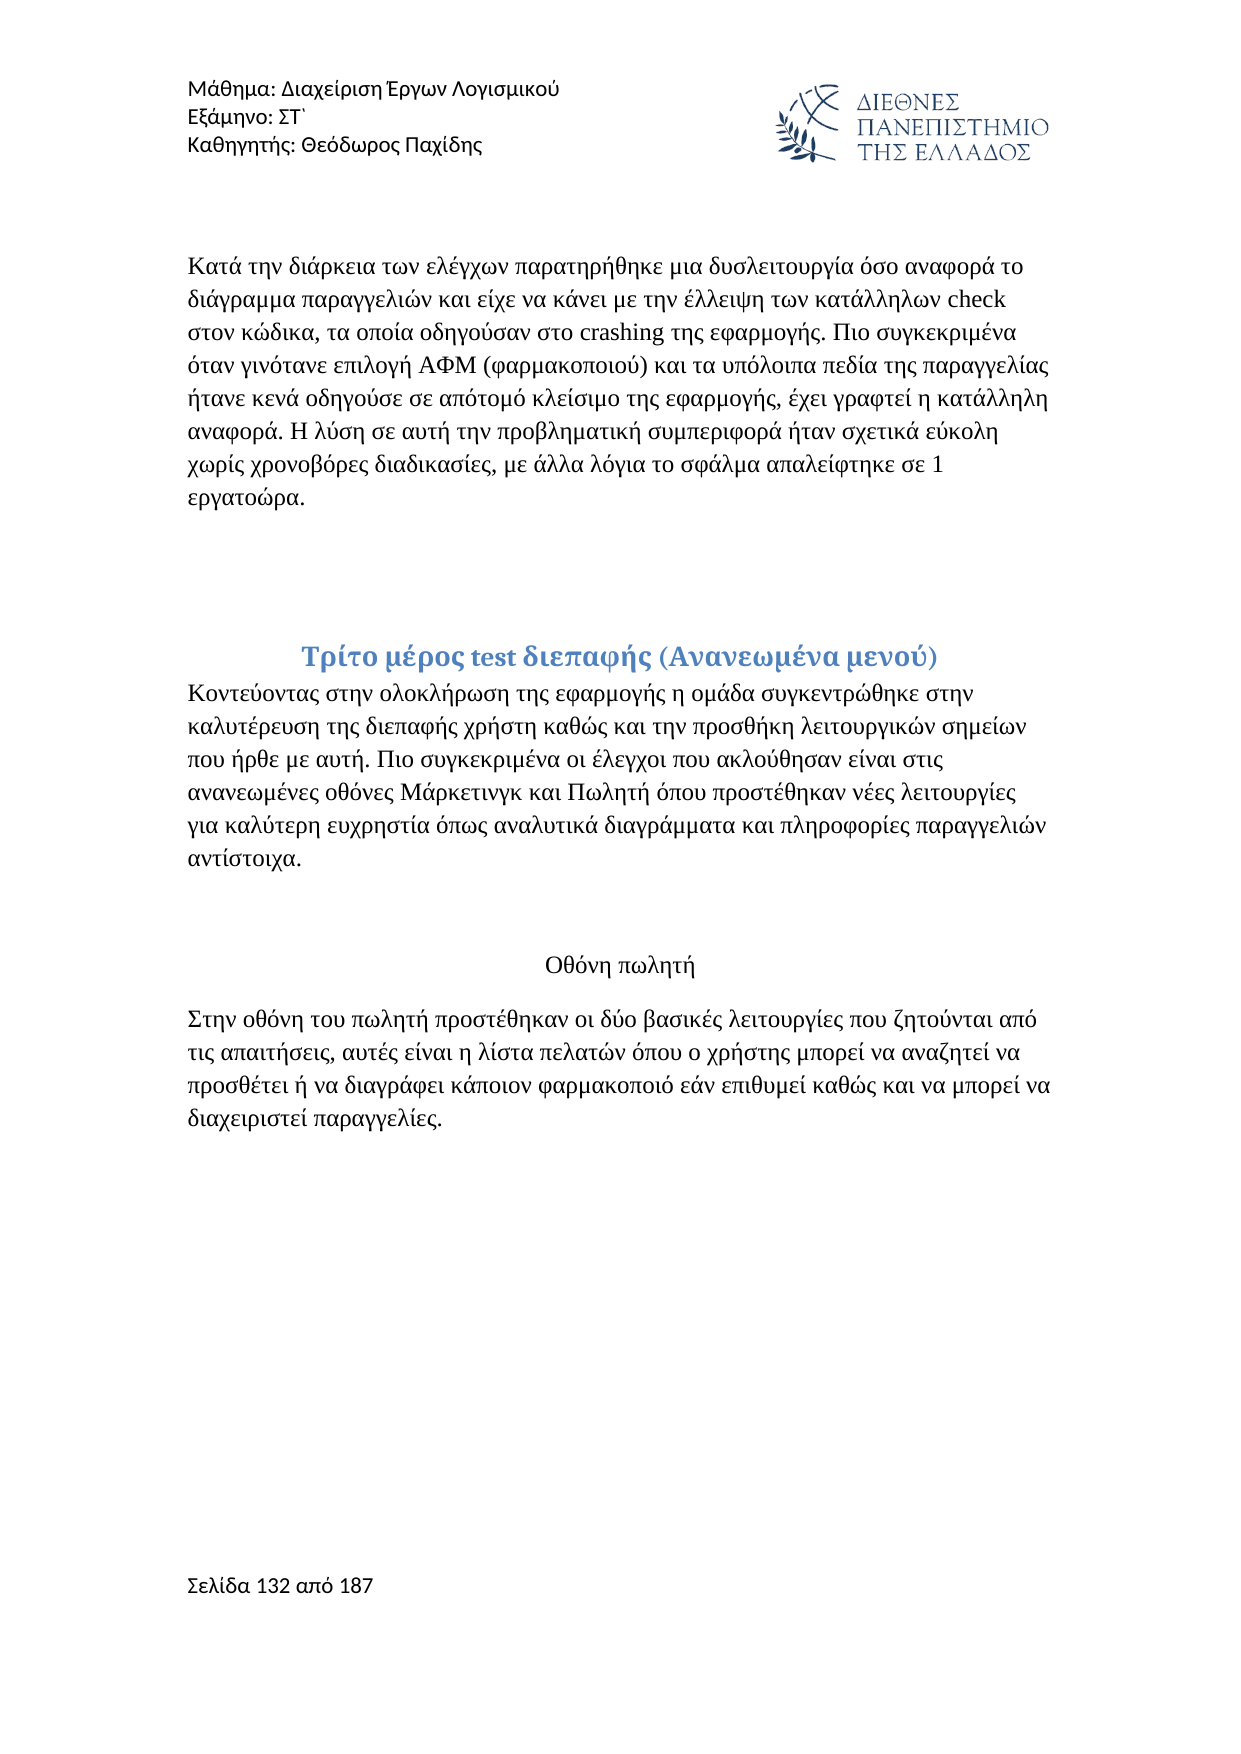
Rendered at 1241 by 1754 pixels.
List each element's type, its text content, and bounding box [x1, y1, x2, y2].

text Οθόνη πωλητή [187, 951, 1053, 979]
text Κοντεύοντας στην ολοκλήρωση της εφαρμογής η ομάδα συγκεντρώθηκε στην καλυτέρευση της διεπαφής χρήστη καθώς και την προσθήκη λειτουργικών σημείων που ήρθε με αυτή. Πιο συγκεκριμένα οι έλεγχοι που ακλούθησαν είναι στις ανανεωμένες οθόνες Μάρκετινγκ και Πωλητή όπου προστέθηκαν νέες λειτουργίες για καλύτερη ευχρηστία όπως αναλυτικά διαγράμματα και πληροφορίες παραγγελιών αντίστοιχα. [187, 678, 1053, 872]
subtitle Τρίτο μέρος test διεπαφής (Ανανεωμένα μενού) [187, 642, 1053, 673]
picture [752, 73, 1073, 174]
text Κατά την διάρκεια των ελέγχων παρατηρήθηκε μια δυσλειτουργία όσο αναφορά το διάγραμμα παραγγελιών και είχε να κάνει με την έλλειψη των κατάλληλων check στον κώδικα, τα οποία οδηγούσαν στο crashing της εφαρμογής. Πιο συγκεκριμένα όταν γινότανε επιλογή ΑΦΜ (φαρμακοποιού) και τα υπόλοιπα πεδία της παραγγελίας ήτανε κενά οδηγούσε σε απότομό κλείσιμο της εφαρμογής, έχει γραφτεί η κατάλληλη αναφορά. Η λύση σε αυτή την προβληματική συμπεριφορά ήταν σχετικά εύκολη χωρίς χρονοβόρες διαδικασίες, με άλλα λόγια το σφάλμα απαλείφτηκε σε 1 εργατοώρα. [187, 251, 1053, 511]
text Στην οθόνη του πωλητή προστέθηκαν οι δύο βασικές λειτουργίες που ζητούνται από τις απαιτήσεις, αυτές είναι η λίστα πελατών όπου ο χρήστης μπορεί να αναζητεί να προσθέτει ή να διαγράφει κάποιον φαρμακοποιό εάν επιθυμεί καθώς και να μπορεί να διαχειριστεί παραγγελίες. [187, 1004, 1053, 1132]
